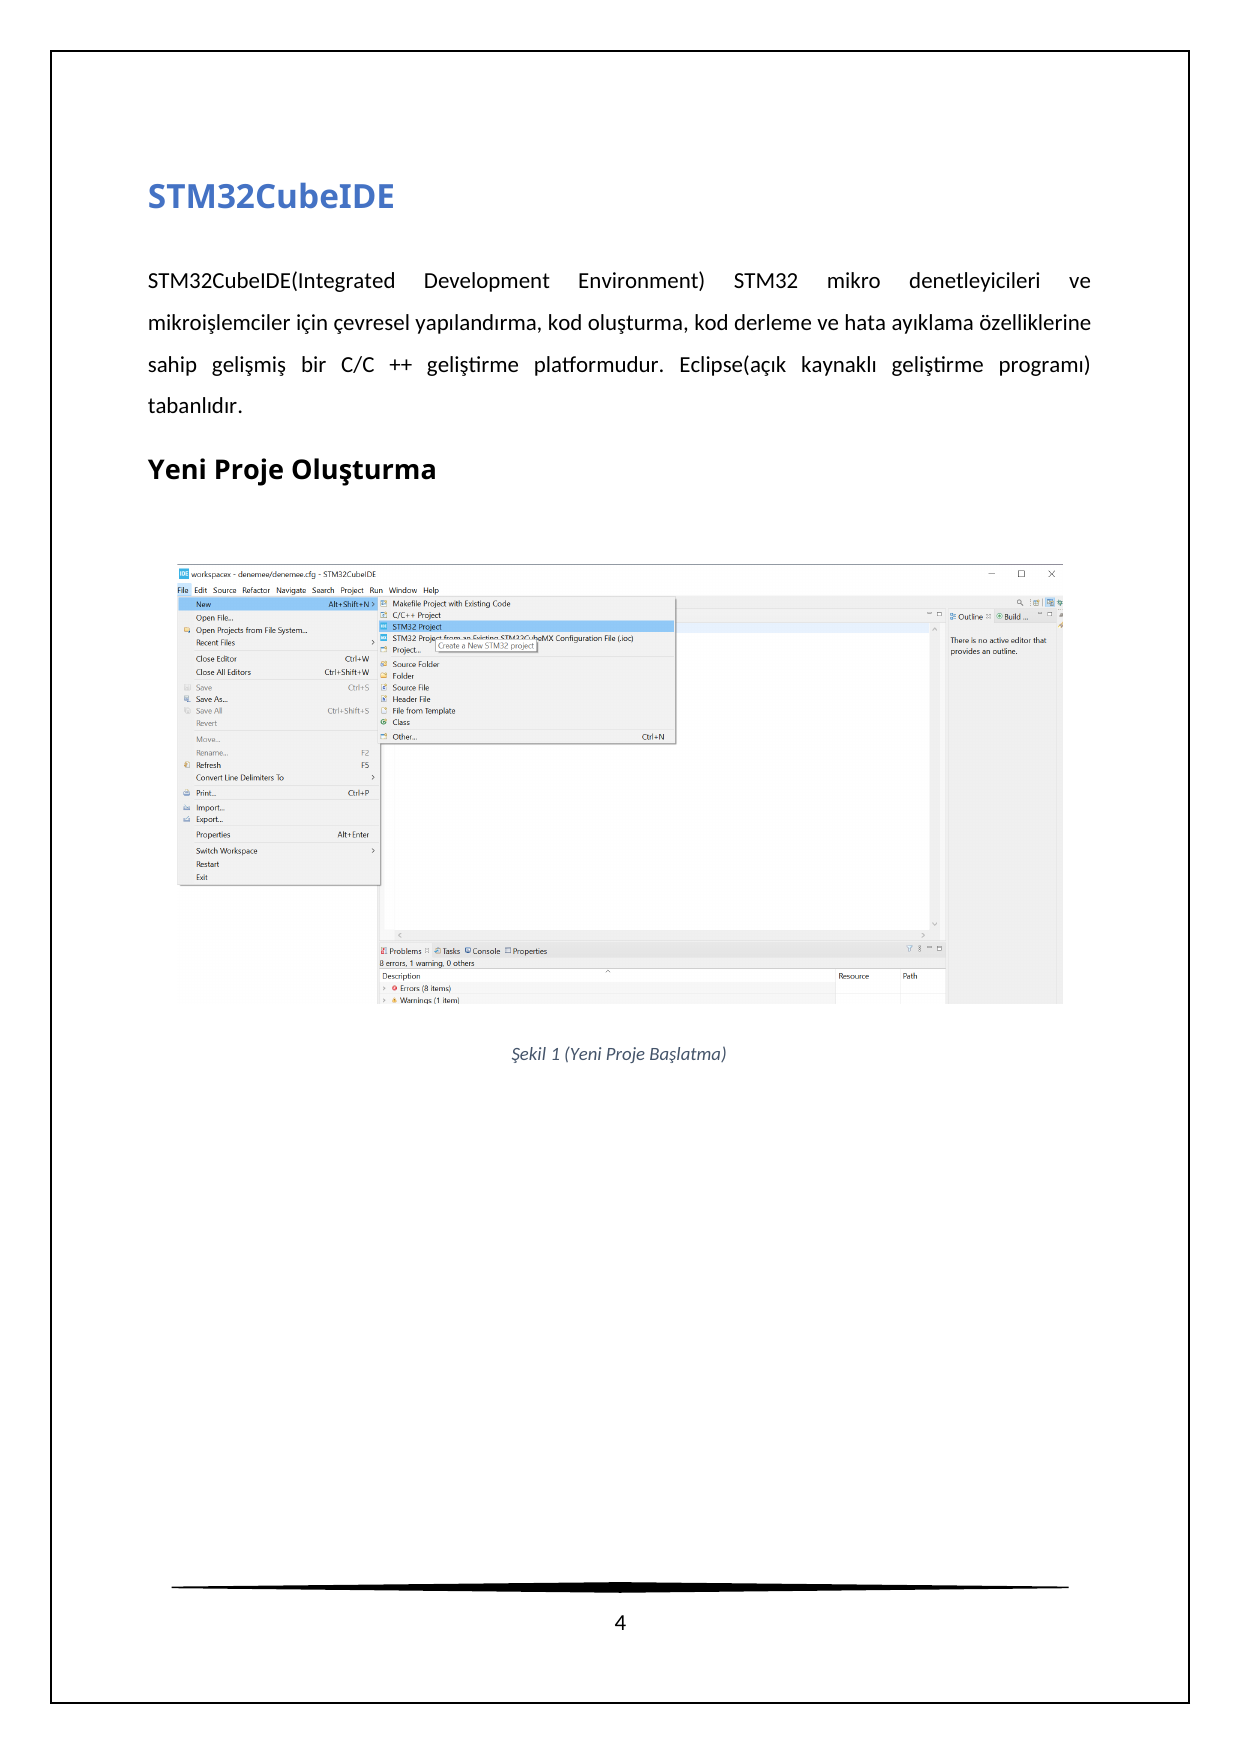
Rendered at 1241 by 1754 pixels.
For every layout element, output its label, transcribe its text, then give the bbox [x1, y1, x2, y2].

picture [177, 564, 1063, 1004]
text STM32CubeIDE(Integrated Development Environment) STM32 mikro denetleyicileri ve mikroişlemciler için çevresel yapılandırma, kod oluşturma, kod derleme ve hata ayıklama özelliklerine sahip gelişmiş bir C/C ++ geliştirme platformudur. Eclipse(açık kaynaklı geliştirme programı) tabanlıdır. [148, 266, 1093, 420]
subtitle STM32CubeIDE [148, 173, 1093, 218]
subtitle Yeni Proje Oluşturma [148, 450, 1093, 487]
